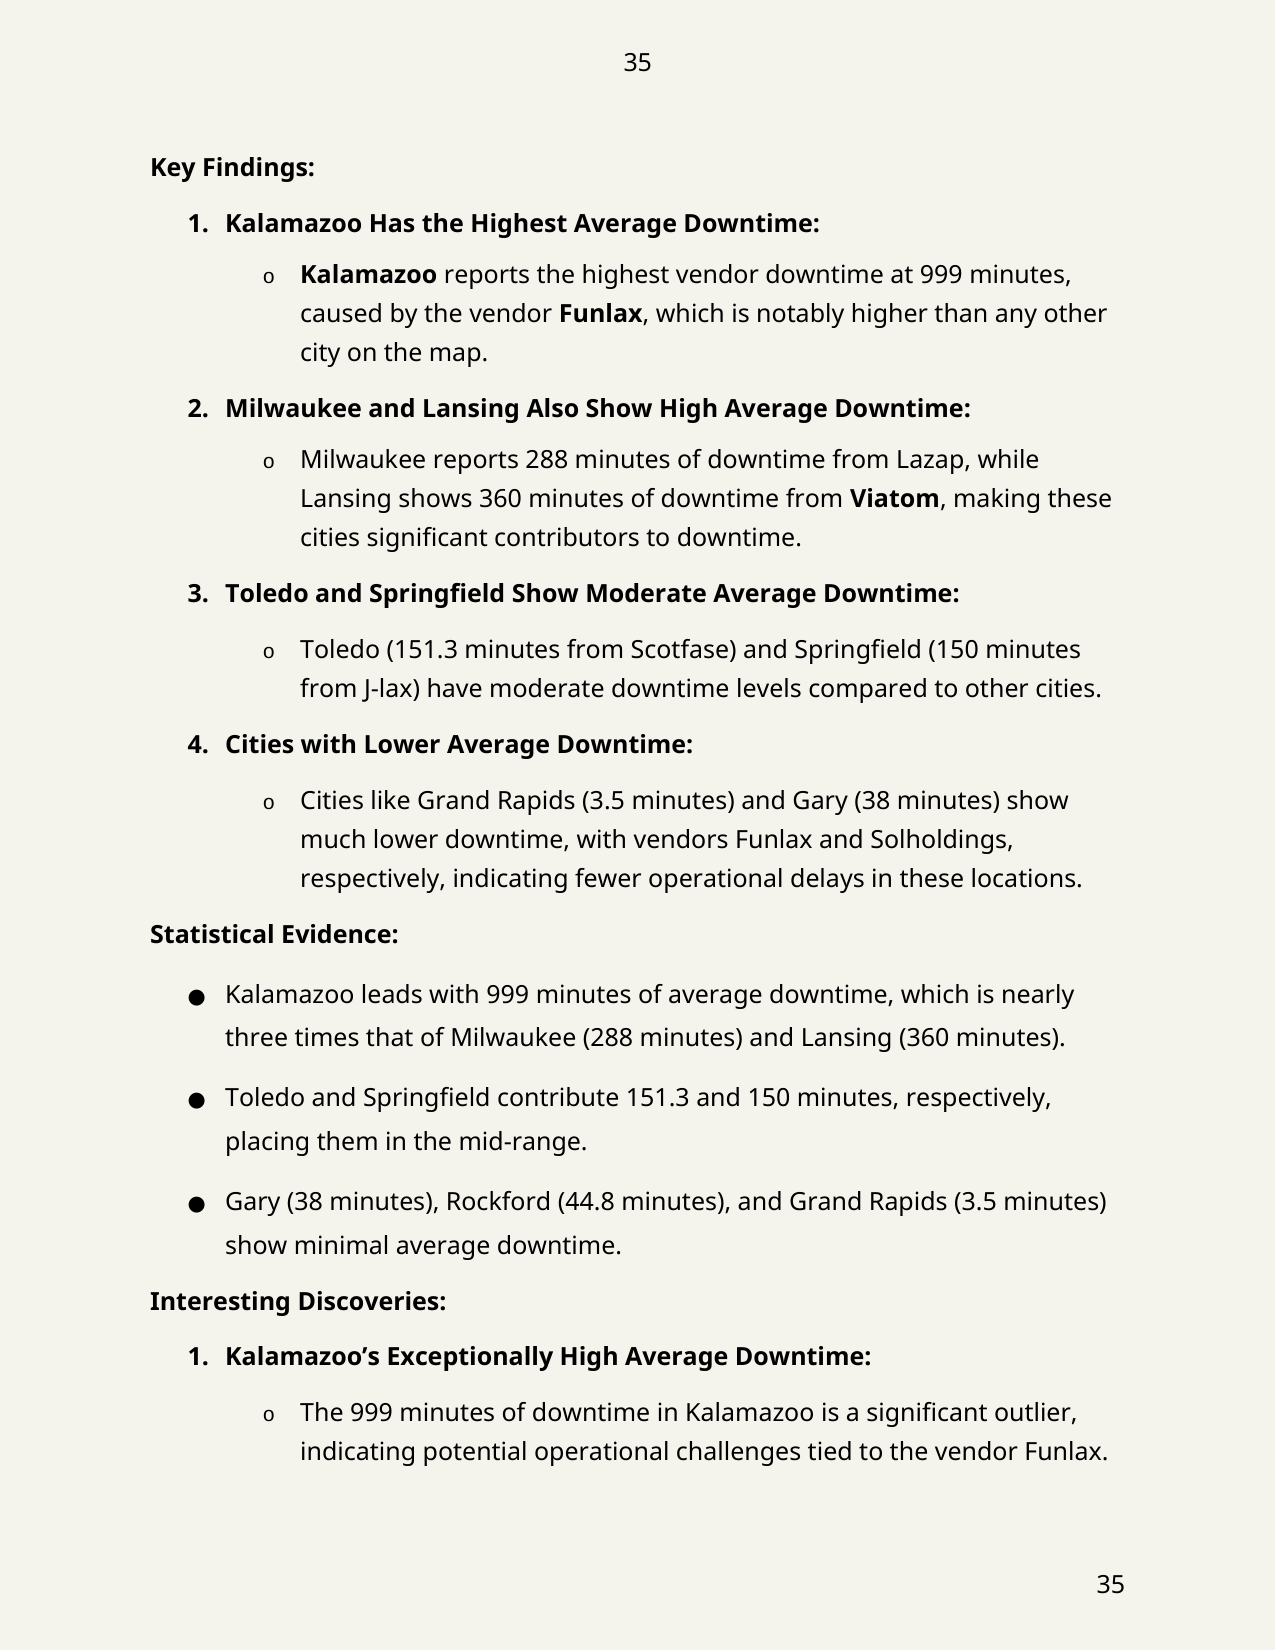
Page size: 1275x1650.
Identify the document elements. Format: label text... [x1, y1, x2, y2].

list The 999 minutes of downtime in Kalamazoo is a significant outlier, indicating potential operational challenges tied to the vendor Funlax. [262, 1395, 1125, 1468]
list Kalamazoo’s Exceptionally High Average Downtime: [187, 1339, 1125, 1373]
list Toledo (151.3 minutes from Scotfase) and Springfield (150 minutes from J-lax) have moderate downtime levels compared to other cities. [262, 631, 1125, 705]
list Milwaukee and Lansing Also Show High Average Downtime: [187, 391, 1125, 425]
list Kalamazoo leads with 999 minutes of average downtime, which is nearly three times that of Milwaukee (288 minutes) and Lansing (360 minutes). [187, 972, 1125, 1054]
list Cities like Grand Rapids (3.5 minutes) and Gary (38 minutes) show much lower downtime, with vendors Funlax and Solholdings, respectively, indicating fewer operational delays in these locations. [262, 782, 1125, 895]
list Toledo and Springfield Show Moderate Average Downtime: [187, 576, 1125, 610]
list Kalamazoo reports the highest vendor downtime at 999 minutes, caused by the vendor Funlax, which is notably higher than any other city on the map. [262, 257, 1125, 369]
text Statistical Evidence: [150, 916, 1125, 951]
list Toledo and Springfield contribute 151.3 and 150 minutes, respectively, placing them in the mid-range. [187, 1076, 1125, 1158]
text Key Findings: [150, 150, 1125, 184]
list Gary (38 minutes), Rockford (44.8 minutes), and Grand Rapids (3.5 minutes) show minimal average downtime. [187, 1179, 1125, 1261]
list Cities with Lower Average Downtime: [187, 726, 1125, 761]
list Milwaukee reports 288 minutes of downtime from Lazap, while Lansing shows 360 minutes of downtime from Viatom, making these cities significant contributors to downtime. [262, 441, 1125, 554]
text Interesting Discoveries: [150, 1283, 1125, 1317]
list Kalamazoo Has the Highest Average Downtime: [187, 206, 1125, 240]
